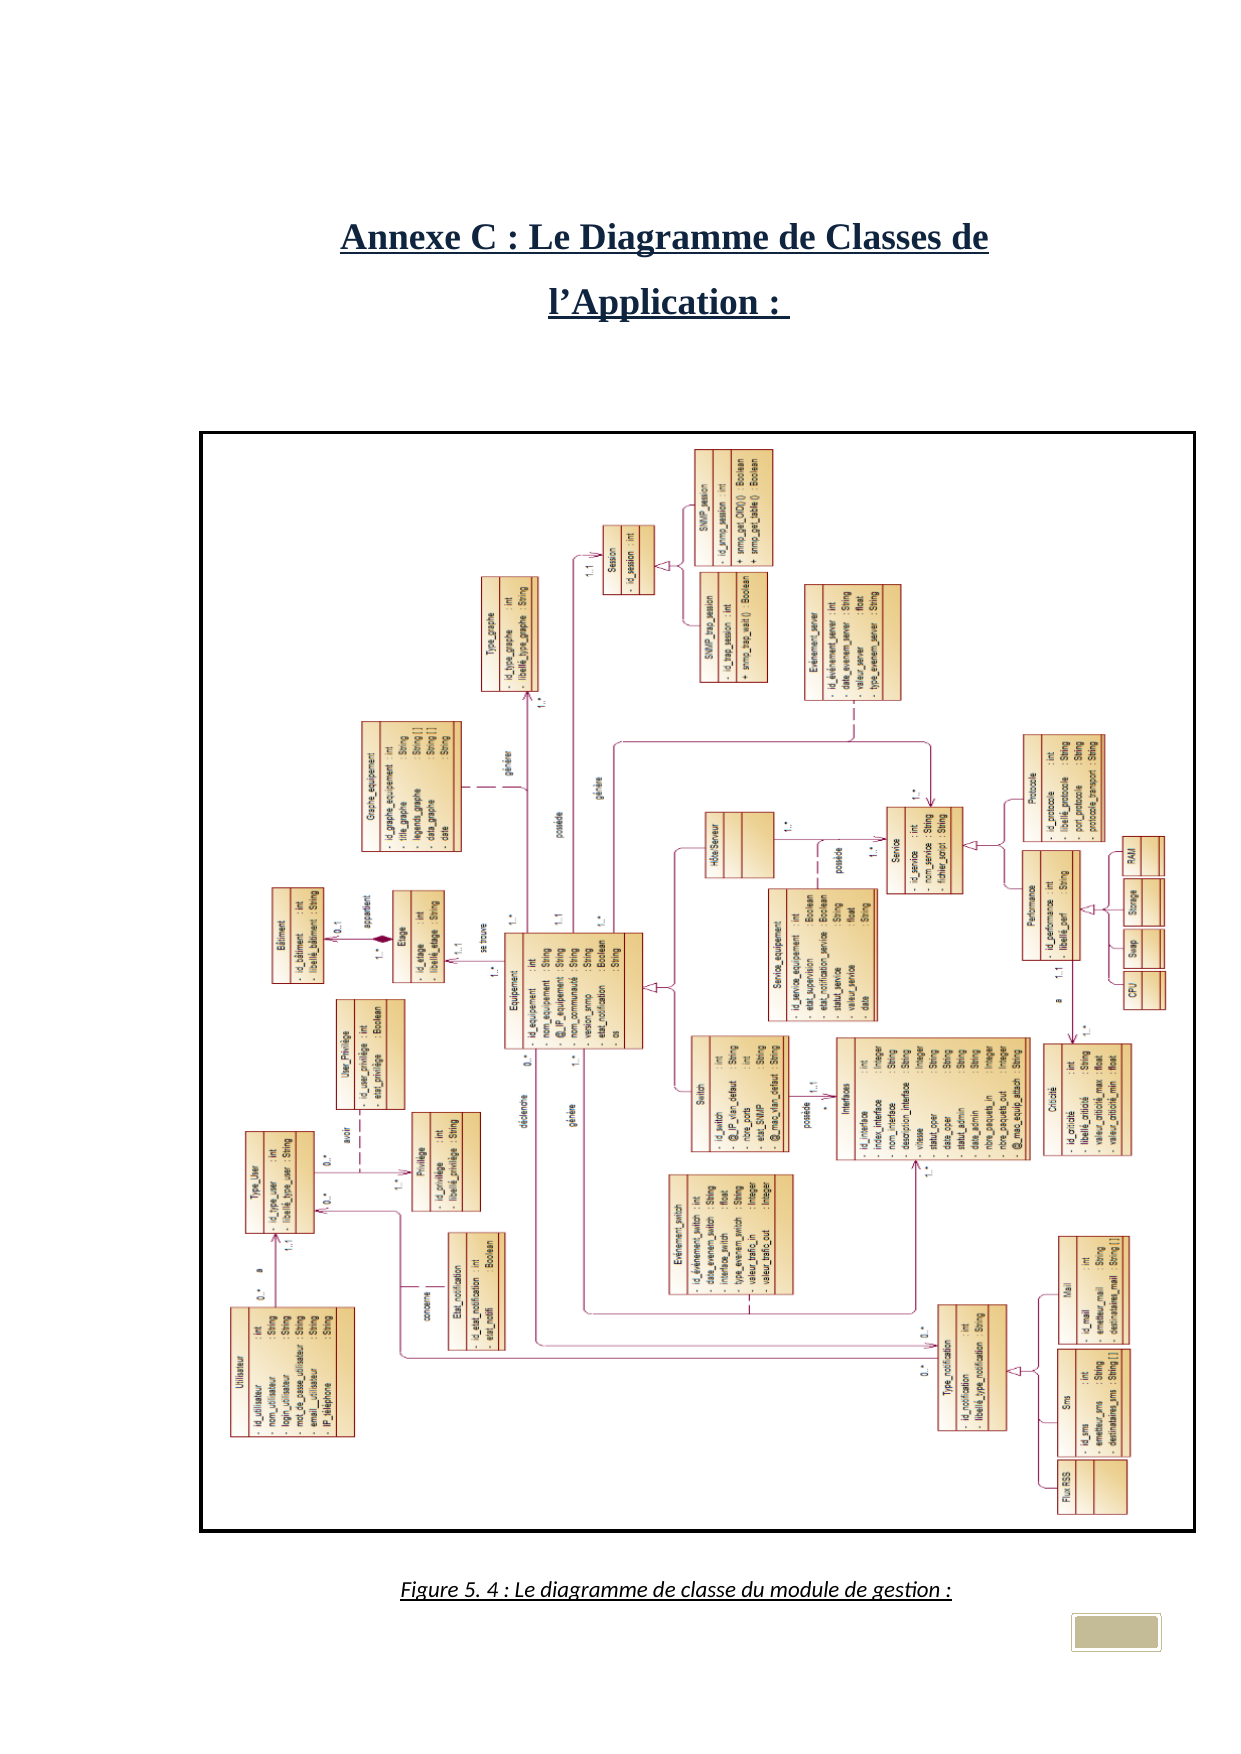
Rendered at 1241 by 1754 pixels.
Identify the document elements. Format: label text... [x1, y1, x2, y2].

picture [203, 435, 1192, 1529]
subtitle Annexe C : Le Diagramme de Classes de l’Application : [239, 215, 1090, 322]
